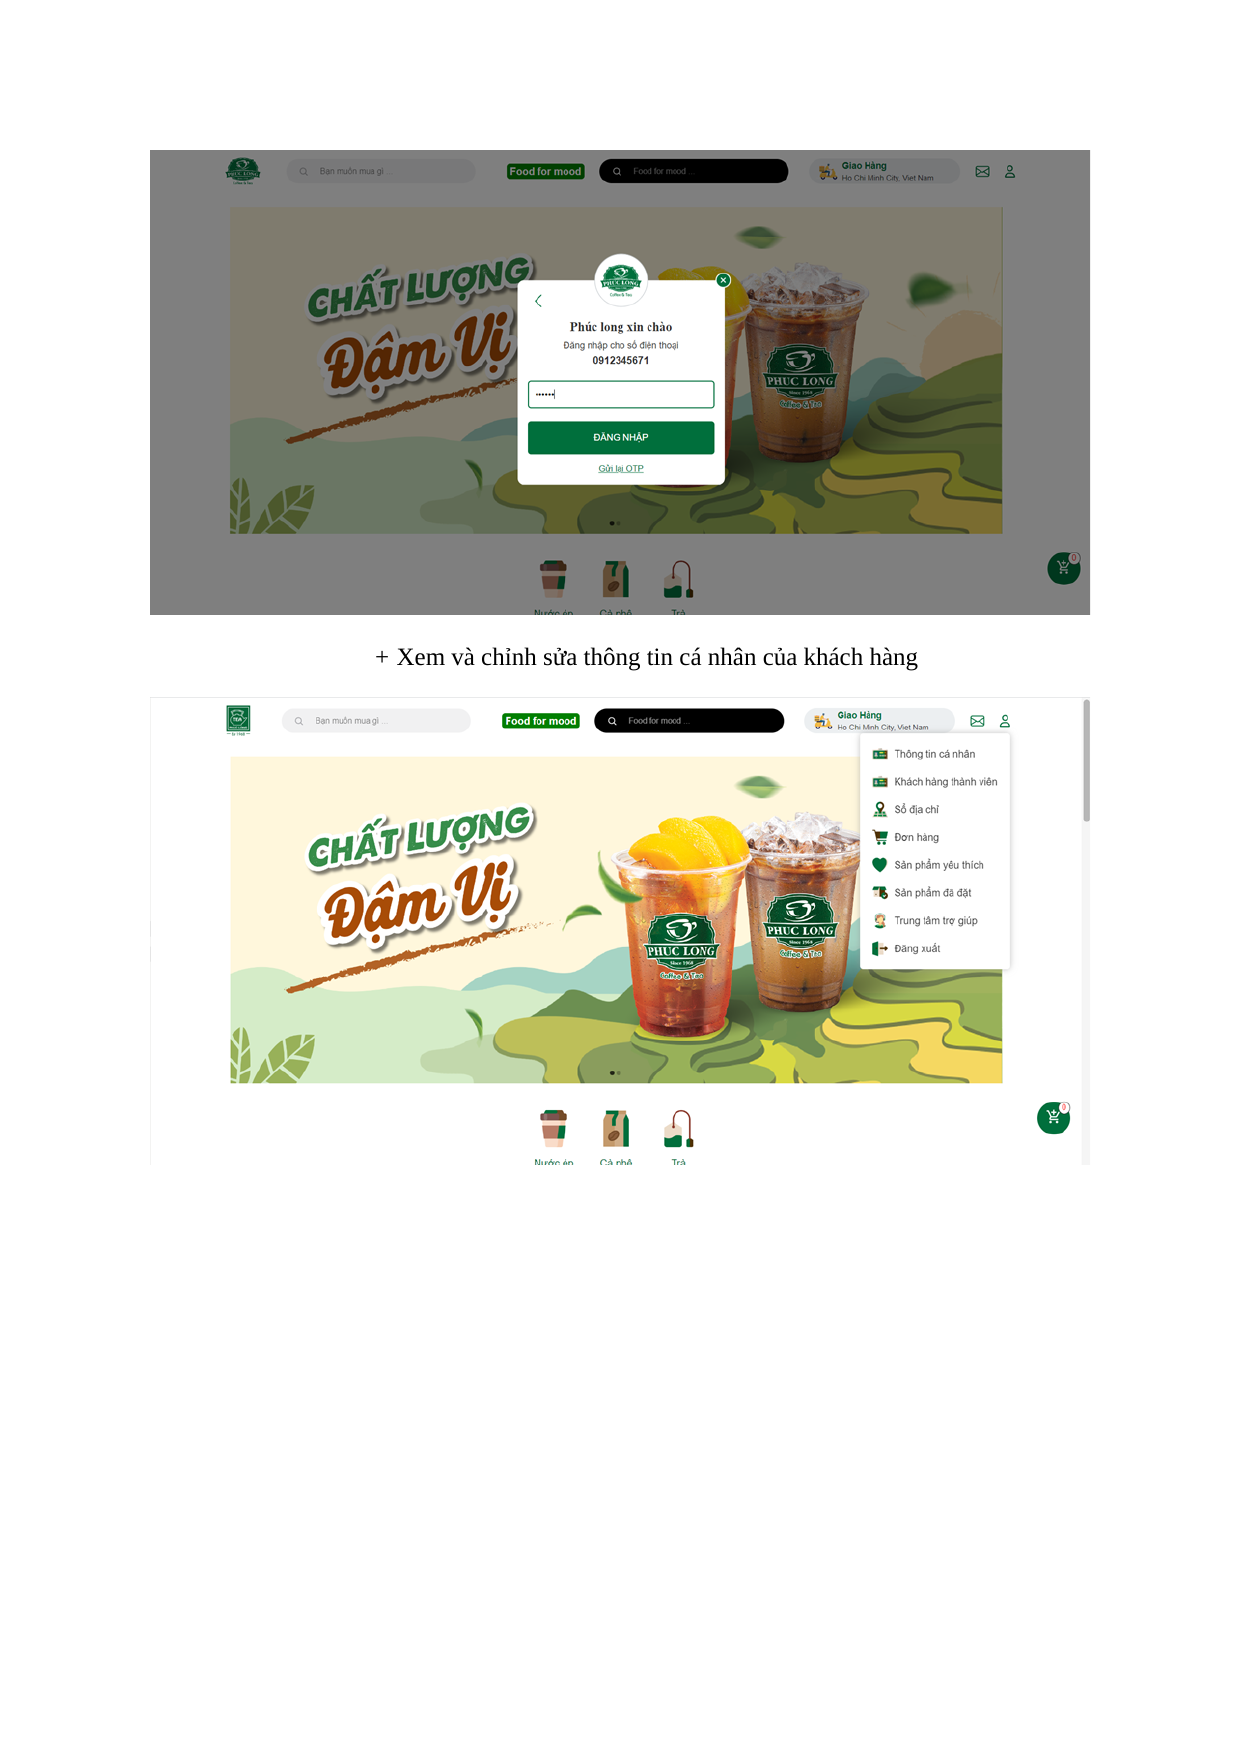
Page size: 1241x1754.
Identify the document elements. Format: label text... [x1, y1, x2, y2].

picture [150, 150, 1091, 615]
picture [150, 697, 1091, 1165]
text + Xem và chỉnh sửa thông tin cá nhân của khách hàng [375, 642, 1090, 670]
